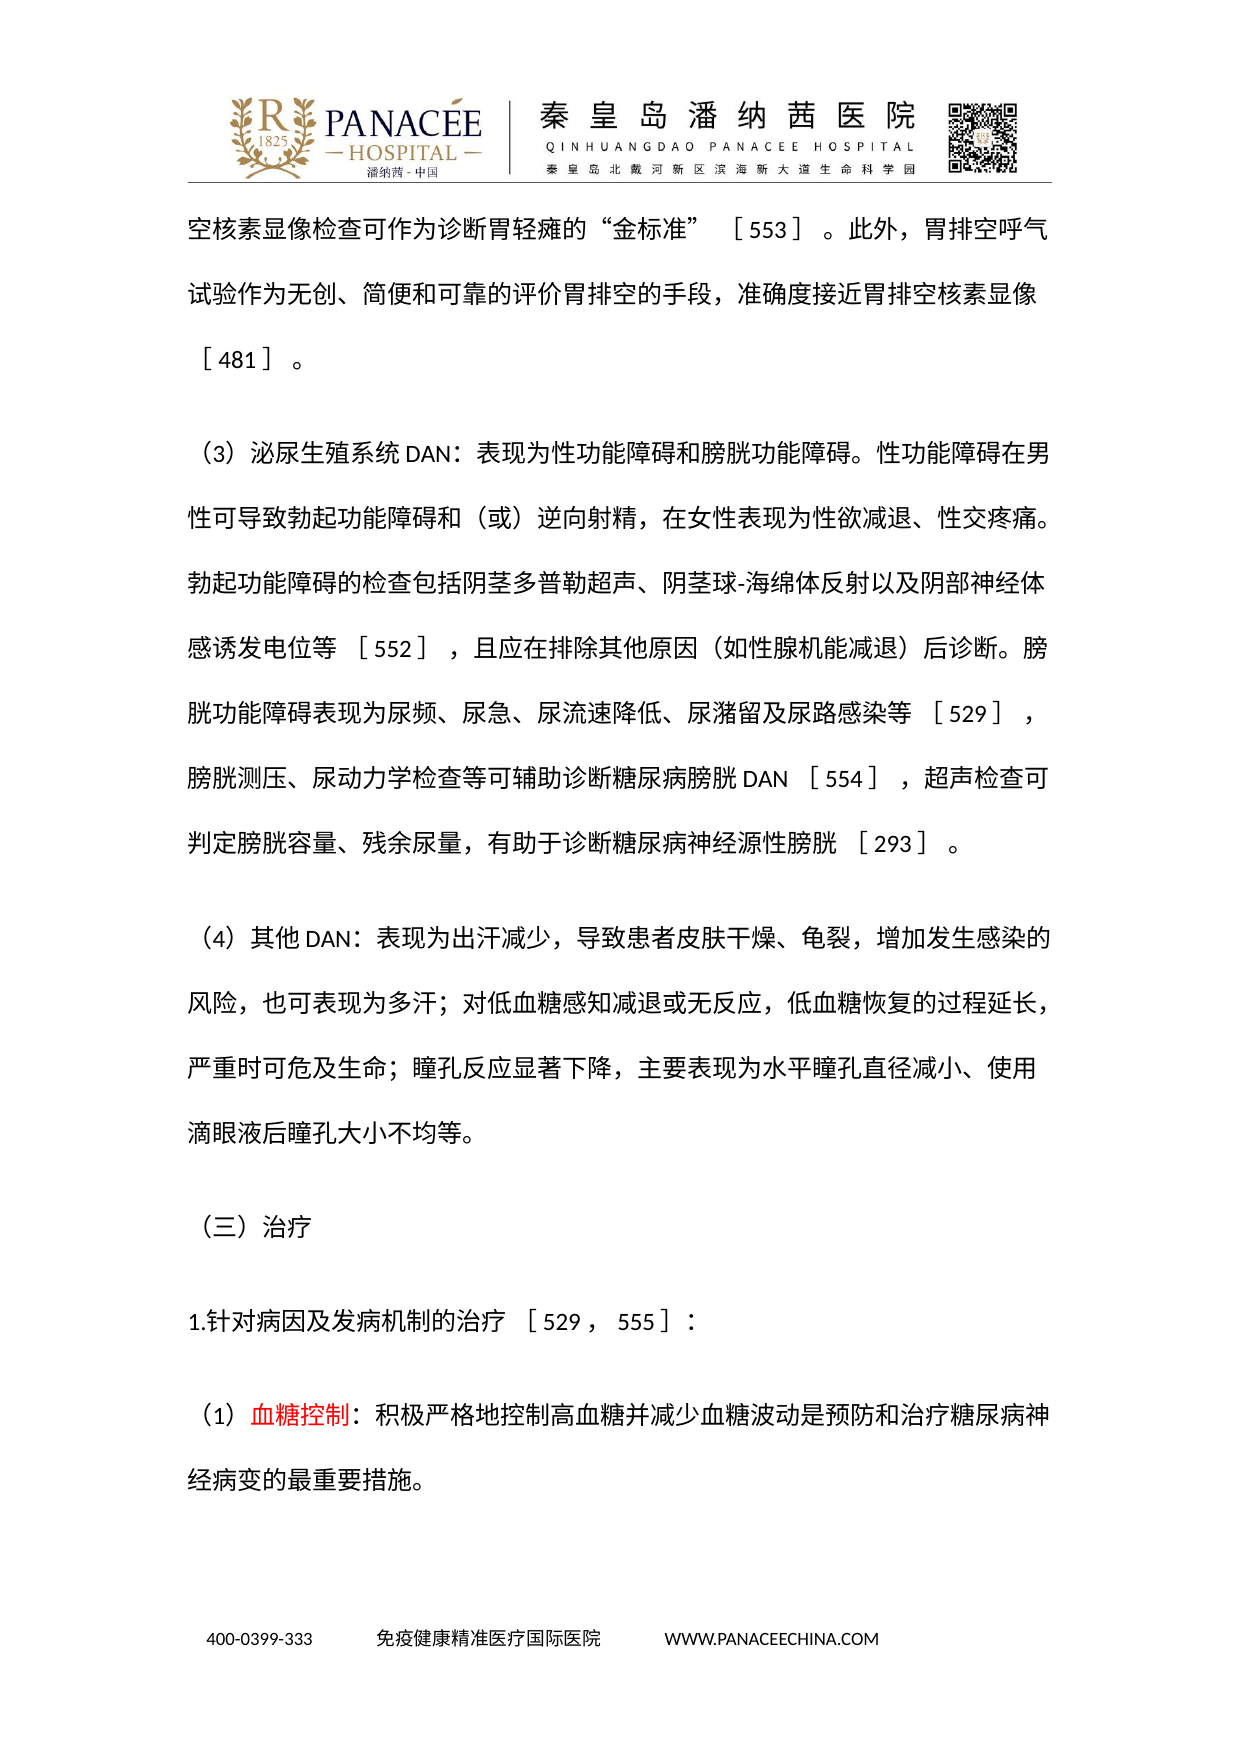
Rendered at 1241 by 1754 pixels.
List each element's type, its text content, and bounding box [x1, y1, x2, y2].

text （三）治疗 [187, 1193, 1053, 1258]
picture [187, 90, 1053, 183]
text （1）血糖控制：积极严格地控制高血糖并减少血糖波动是预防和治疗糖尿病神经病变的最重要措施。 [187, 1381, 1053, 1511]
text 1.针对病因及发病机制的治疗 ［ 529 ， 555 ］： [187, 1287, 1053, 1352]
text （4）其他DAN：表现为出汗减少，导致患者皮肤干燥、龟裂，增加发生感染的风险，也可表现为多汗；对低血糖感知减退或无反应，低血糖恢复的过程延长，严重时可危及生命；瞳孔反应显著下降，主要表现为水平瞳孔直径减小、使用滴眼液后瞳孔大小不均等。 [187, 904, 1053, 1164]
text （3）泌尿生殖系统DAN：表现为性功能障碍和膀胱功能障碍。性功能障碍在男性可导致勃起功能障碍和（或）逆向射精，在女性表现为性欲减退、性交疼痛。勃起功能障碍的检查包括阴茎多普勒超声、阴茎球-海绵体反射以及阴部神经体感诱发电位等 ［ 552 ］ ，且应在排除其他原因（如性腺机能减退）后诊断。膀胱功能障碍表现为尿频、尿急、尿流速降低、尿潴留及尿路感染等 ［ 529 ］ ，膀胱测压、尿动力学检查等可辅助诊断糖尿病膀胱DAN ［ 554 ］ ，超声检查可判定膀胱容量、残余尿量，有助于诊断糖尿病神经源性膀胱 ［ 293 ］ 。 [187, 419, 1053, 874]
